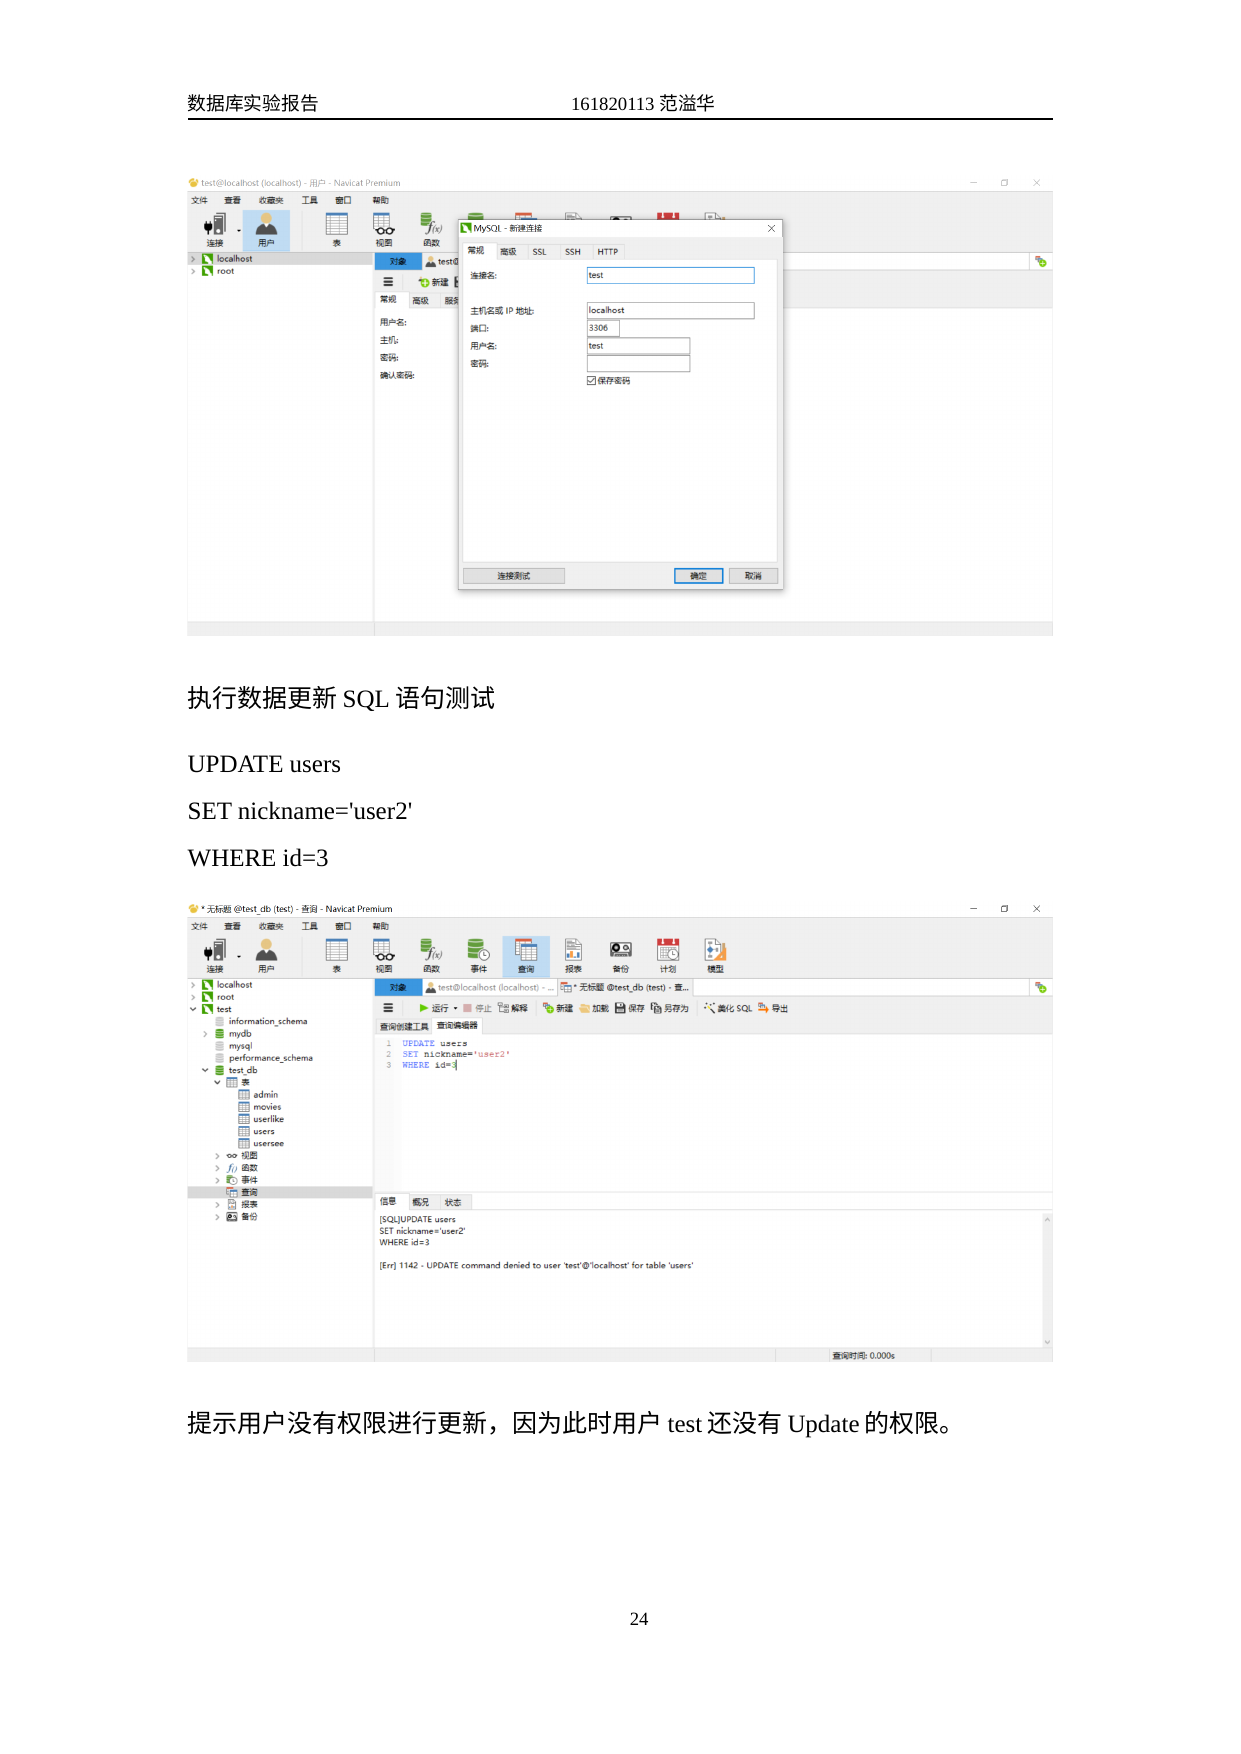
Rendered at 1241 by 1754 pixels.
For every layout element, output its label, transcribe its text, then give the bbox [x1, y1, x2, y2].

text SET nickname='user2' [187, 794, 1053, 826]
text 提示用户没有权限进行更新，因为此时用户test还没有Update的权限。 [187, 1389, 1053, 1454]
picture [187, 175, 1053, 636]
picture [187, 901, 1053, 1362]
text UPDATE users [187, 747, 1053, 779]
text 执行数据更新SQL语句测试 [187, 664, 1053, 729]
text WHERE id=3 [187, 841, 1053, 873]
